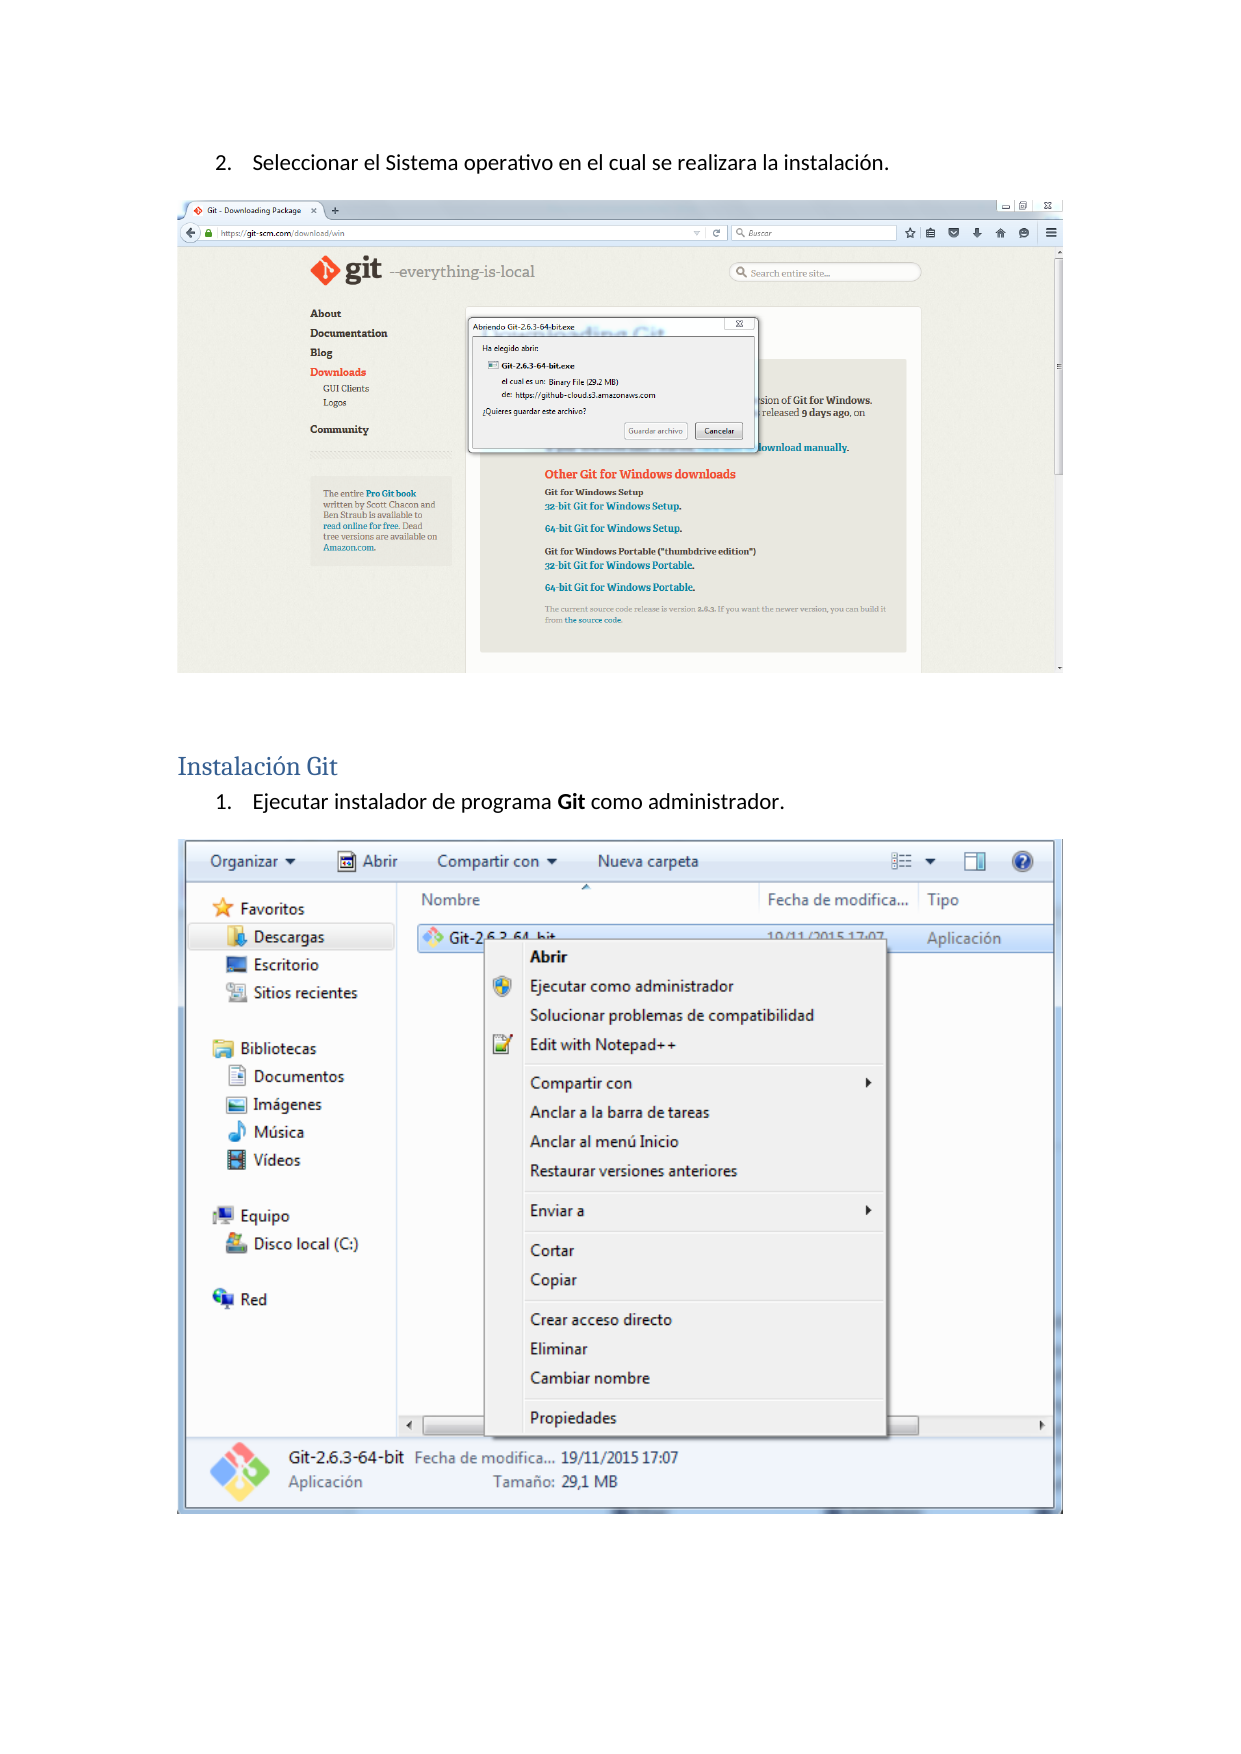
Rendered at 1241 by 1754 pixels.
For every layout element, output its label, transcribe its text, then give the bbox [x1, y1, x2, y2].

list Seleccionar el Sistema operativo en el cual se realizara la instalación. [215, 148, 1063, 176]
picture [177, 839, 1063, 1514]
subtitle Instalación Git [177, 751, 1063, 782]
picture [177, 200, 1063, 673]
list Ejecutar instalador de programa Git como administrador. [215, 787, 1063, 815]
